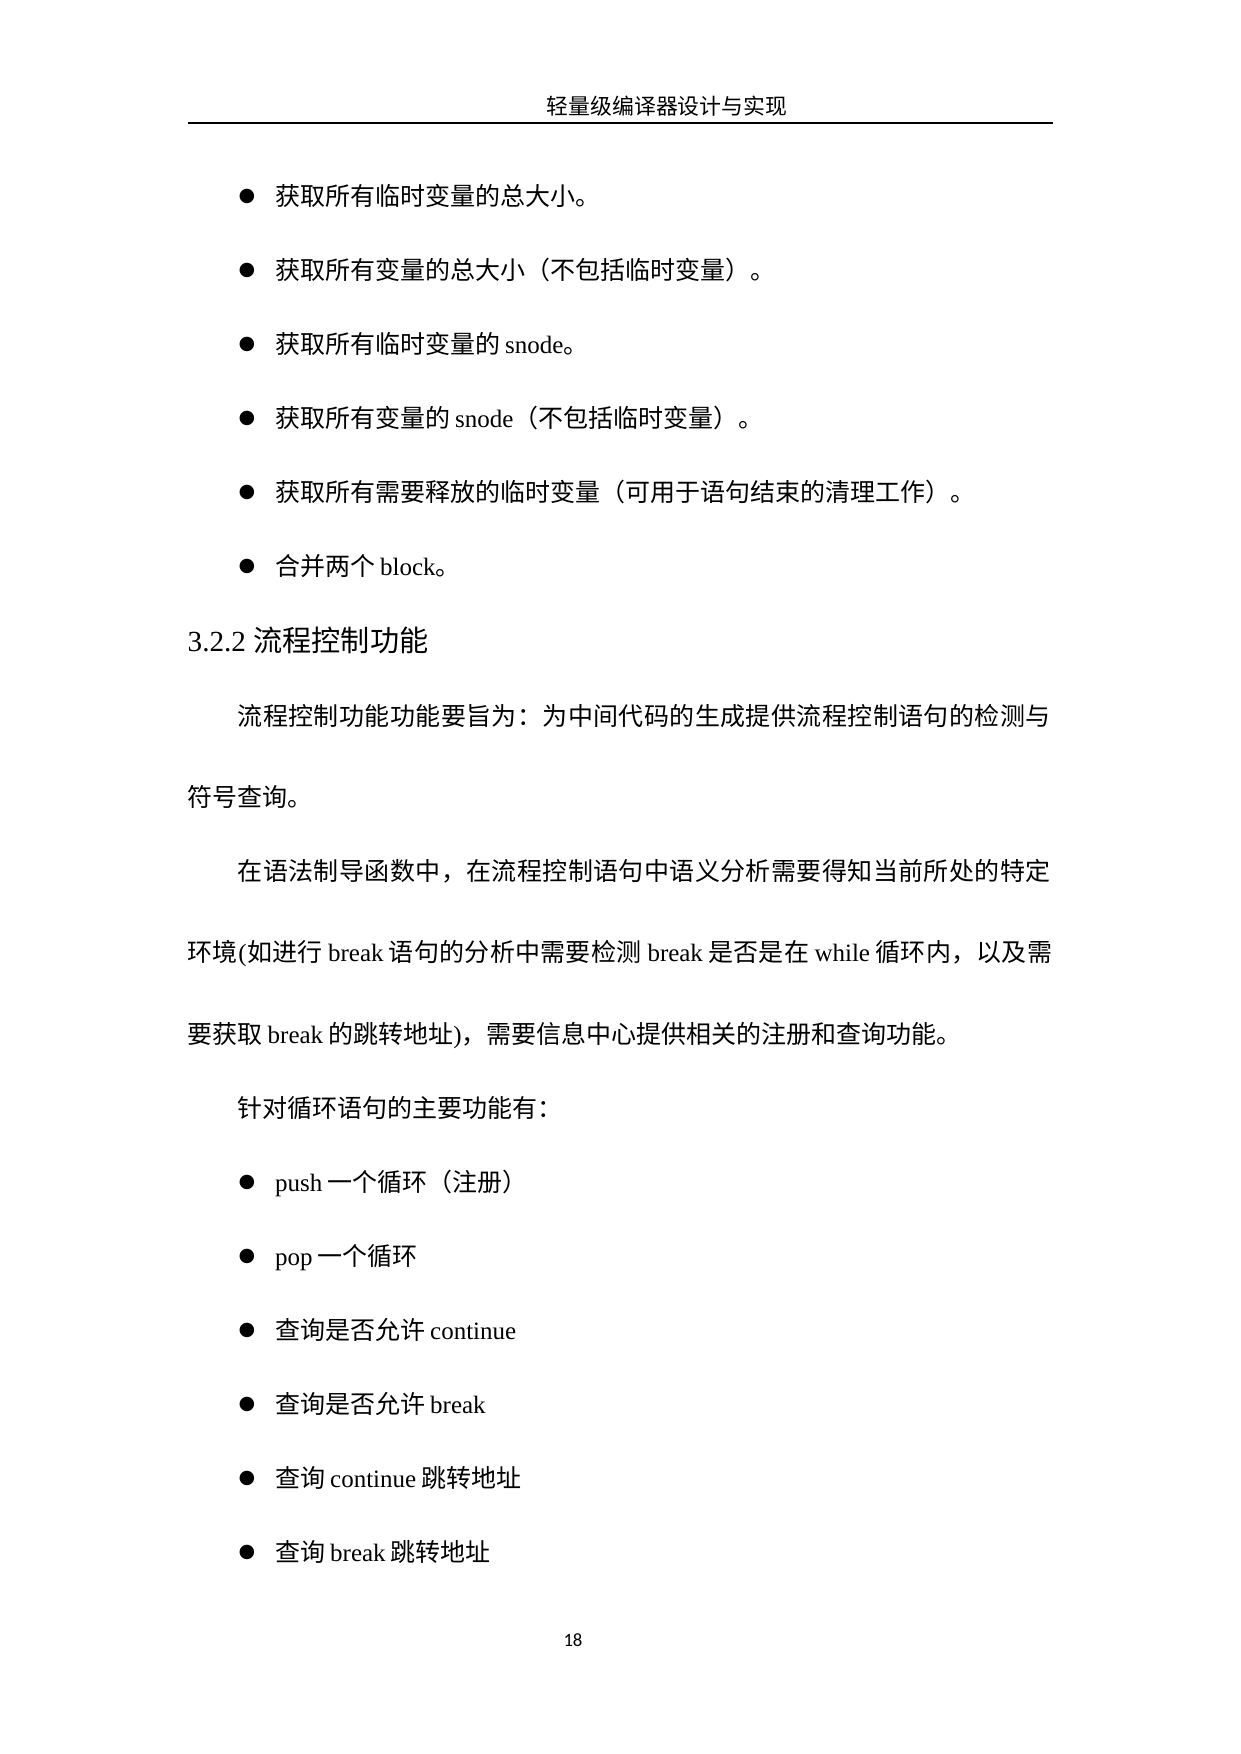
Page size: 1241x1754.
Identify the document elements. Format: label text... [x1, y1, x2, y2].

list 查询break跳转地址 [187, 1518, 1053, 1583]
list pop一个循环 [187, 1222, 1053, 1287]
text 流程控制功能功能要旨为：为中间代码的生成提供流程控制语句的检测与符号查询。 [187, 682, 1053, 828]
list 合并两个block。 [187, 532, 1053, 597]
list 获取所有变量的总大小（不包括临时变量）。 [187, 236, 1053, 301]
list 查询continue跳转地址 [187, 1444, 1053, 1509]
list 获取所有变量的snode（不包括临时变量）。 [187, 384, 1053, 449]
list 查询是否允许continue [187, 1296, 1053, 1361]
subtitle 3.2.2 流程控制功能 [187, 606, 1053, 671]
list 获取所有临时变量的总大小。 [187, 162, 1053, 227]
list push一个循环（注册） [187, 1148, 1053, 1213]
list 查询是否允许break [187, 1370, 1053, 1435]
text 针对循环语句的主要功能有： [187, 1074, 1053, 1139]
list 获取所有需要释放的临时变量（可用于语句结束的清理工作）。 [187, 458, 1053, 523]
text 在语法制导函数中，在流程控制语句中语义分析需要得知当前所处的特定环境(如进行break语句的分析中需要检测break是否是在while循环内，以及需要获取break的跳转地址)，需要信息中心提供相关的注册和查询功能。 [187, 837, 1053, 1065]
list 获取所有临时变量的snode。 [187, 310, 1053, 375]
